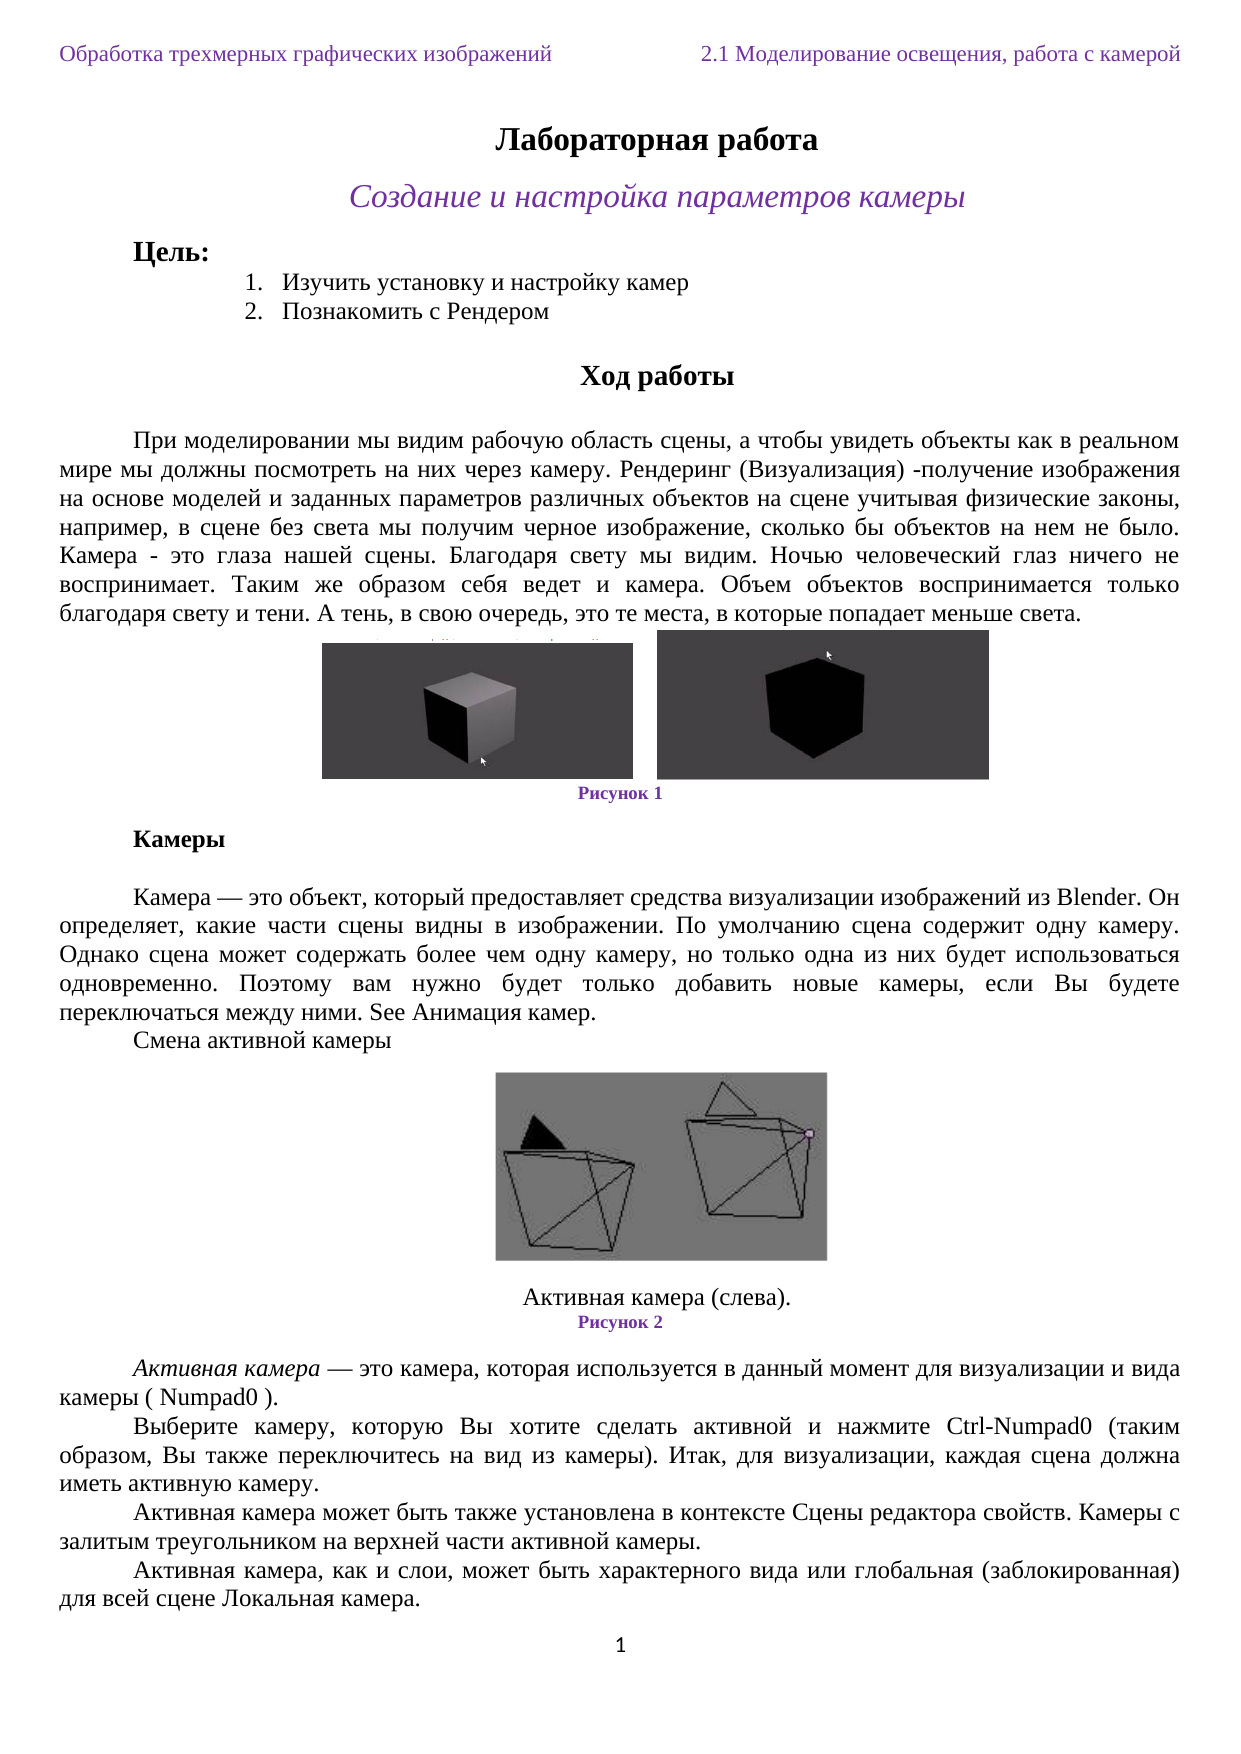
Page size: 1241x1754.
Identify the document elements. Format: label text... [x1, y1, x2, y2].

text Активная камера, как и слои, может быть характерного вида или глобальная (заблокированная) для всей сцене Локальная камера. [59, 1555, 1181, 1612]
list Познакомить с Рендером [244, 296, 1181, 325]
list Изучить установку и настройку камер [244, 267, 1181, 296]
text Рисунок 1 [59, 782, 1181, 803]
picture [315, 639, 639, 782]
picture [471, 1054, 843, 1283]
text Создание и настройка параметров камеры [59, 176, 1181, 215]
text Активная камера — это камера, которая используется в данный момент для визуализации и вида камеры ( Numpad0 ). [59, 1353, 1181, 1411]
text Активная камера (слева). [59, 1282, 1181, 1311]
text Лабораторная работа [59, 119, 1181, 157]
text Цель: [59, 234, 1181, 267]
text Активная камера может быть также установлена в контексте Сцены редактора свойств. Камеры с залитым треугольником на верхней части активной камеры. [59, 1497, 1181, 1555]
text При моделировании мы видим рабочую область сцены, а чтобы увидеть объекты как в реальном мире мы должны посмотреть на них через камеру. Рендеринг (Визуализация) -получение изображения на основе моделей и заданных параметров различных объектов на сцене учитывая физические законы, например, в сцене без света мы получим черное изображение, сколько бы объектов на нем не было. Камера - это глаза нашей сцены. Благодаря свету мы видим. Ночью человеческий глаз ничего не воспринимает. Таким же образом себя ведет и камера. Объем объектов воспринимается только благодаря свету и тени. А тень, в свою очередь, это те места, в которые попадает меньше света. [59, 426, 1181, 627]
picture [651, 626, 999, 782]
text Рисунок 2 [59, 1311, 1181, 1333]
text Ход работы [59, 358, 1181, 392]
text Смена активной камеры [59, 1026, 1181, 1054]
text Камеры [59, 824, 1181, 853]
text Камера — это объект, который предоставляет средства визуализации изображений из Blender. Он определяет, какие части сцены видны в изображении. По умолчанию сцена содержит одну камеру. Однако сцена может содержать более чем одну камеру, но только одна из них будет использоваться одновременно. Поэтому вам нужно будет только добавить новые камеры, если Вы будете переключаться между ними. See Анимация камер. [59, 882, 1181, 1026]
text Выберите камеру, которую Вы хотите сделать активной и нажмите Ctrl-Numpad0 (таким образом, Вы также переключитесь на вид из камеры). Итак, для визуализации, каждая сцена должна иметь активную камеру. [59, 1411, 1181, 1497]
